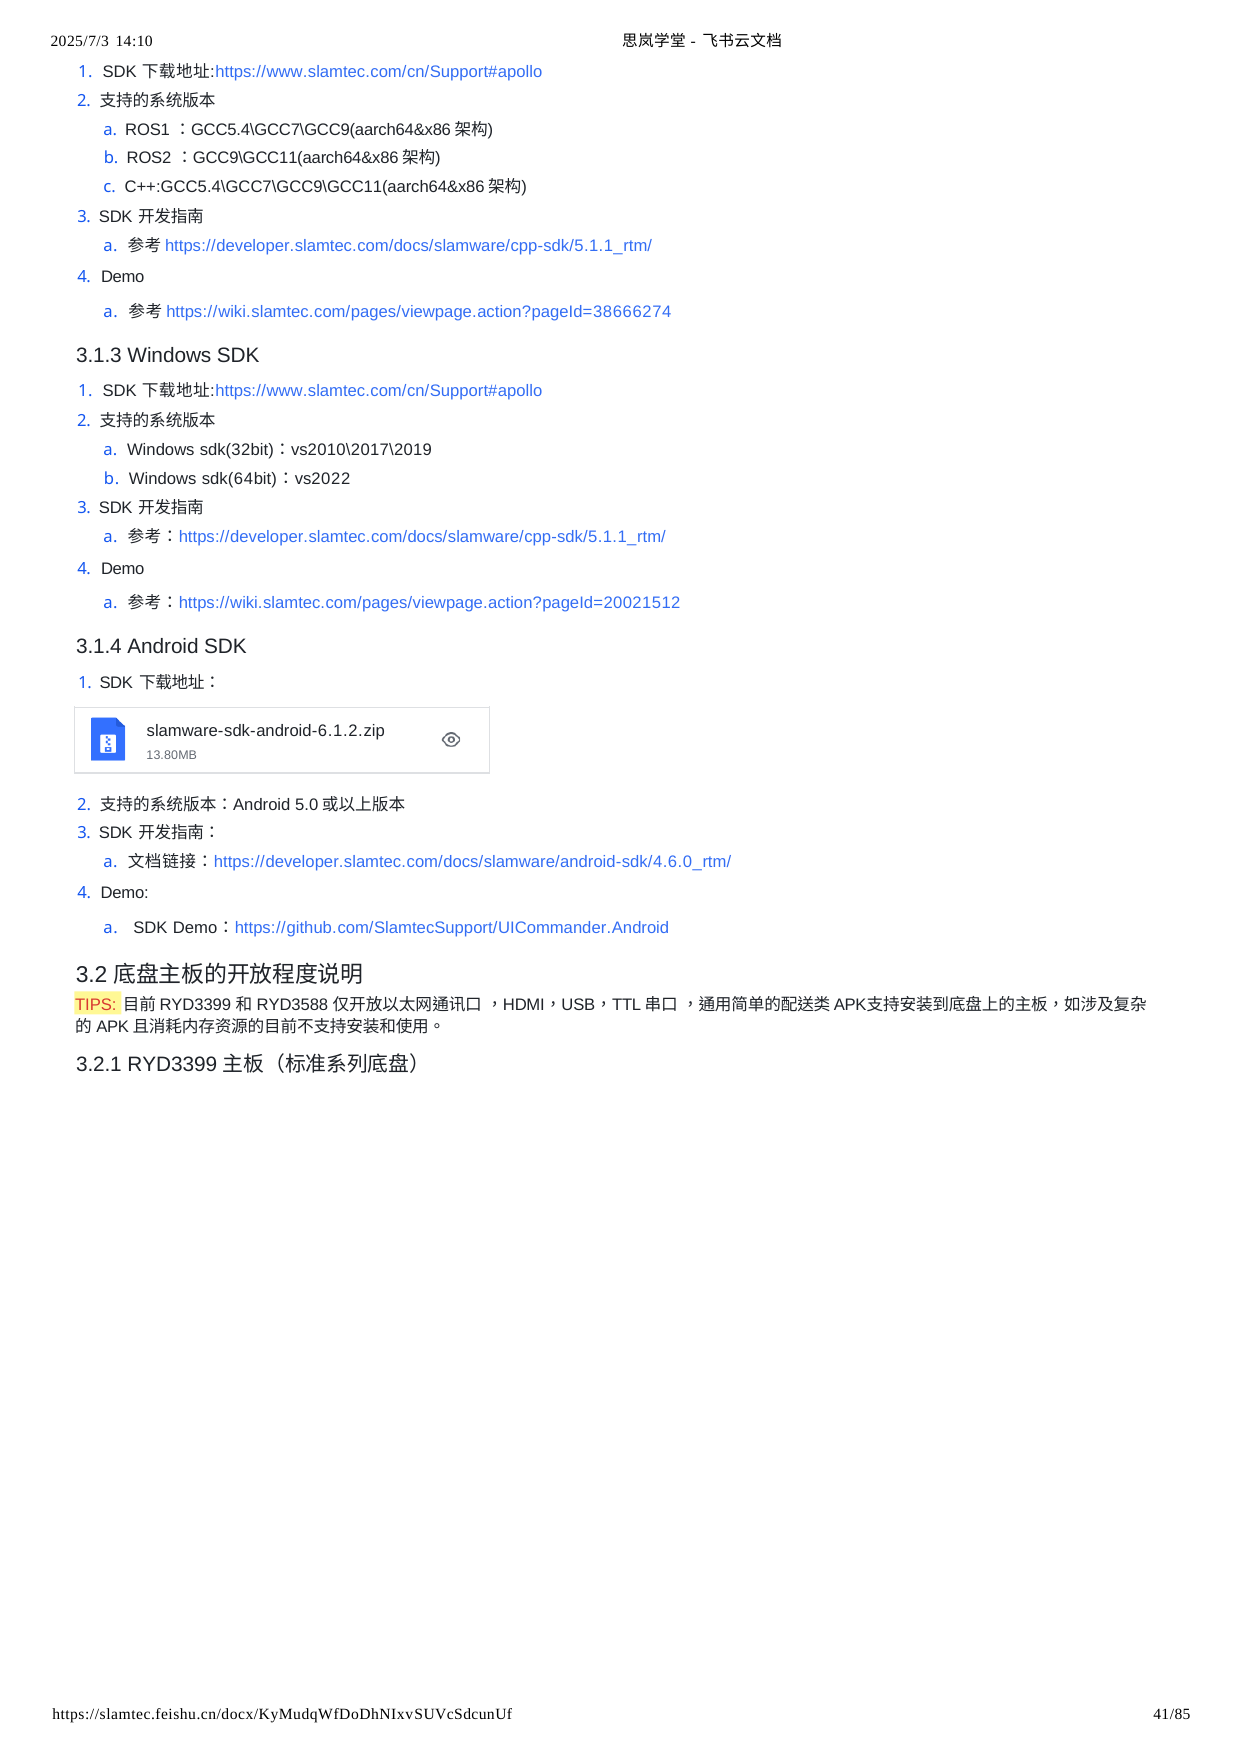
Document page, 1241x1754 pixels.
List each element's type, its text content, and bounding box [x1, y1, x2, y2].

text 2. ⽀持的系统版本 [77, 92, 1190, 110]
text a. SDK Demo：https://github.com/SlamtecSupport/UICommander.Android [103, 918, 1190, 938]
text 3.2.1 RYD3399 主板（标准系列底盘） [76, 1051, 1190, 1077]
text a. ROS1 ：GCC5.4\GCC7\GCC9(aarch64&x86架构) [103, 120, 1190, 139]
text 3.1.4 Android SDK [76, 633, 1190, 658]
text 2. ⽀持的系统版本 [77, 412, 1190, 429]
text 4. Demo [77, 269, 1190, 286]
text 4. Demo: [77, 885, 1190, 902]
text 2. ⽀持的系统版本：Android 5.0或以上版本 [77, 794, 1190, 814]
text b. ROS2 ：GCC9\GCC11(aarch64&x86架构) [104, 149, 1190, 168]
text 1. SDK 下载地址:https://www.slamtec.com/cn/Support#apollo [78, 62, 1190, 81]
text 3.2 底盘主板的开放程度说明 [76, 960, 1190, 988]
text a. Windows sdk(32bit)：vs2010\2017\2019 [103, 440, 1190, 459]
text b. Windows sdk(64bit)：vs2022 [104, 469, 1190, 488]
text 3. SDK 开发指南 [77, 500, 1190, 517]
text a. 参考：https://wiki.slamtec.com/pages/viewpage.action?pageId=20021512 [103, 594, 1190, 613]
text 1. SDK 下载地址:https://www.slamtec.com/cn/Support#apollo [78, 381, 1190, 401]
text 3.1.3 Windows SDK [76, 342, 1190, 367]
text a. 参考https://developer.slamtec.com/docs/slamware/cpp-sdk/5.1.1_rtm/ [103, 236, 1190, 255]
picture [91, 717, 126, 761]
text 3. SDK 开发指南 [77, 208, 1190, 226]
text c. C++:GCC5.4\GCC7\GCC9\GCC11(aarch64&x86架构) [103, 178, 1190, 197]
text a. 参考：https://developer.slamtec.com/docs/slamware/cpp-sdk/5.1.1_rtm/ [103, 527, 1190, 546]
table_header slamware-sdk-android-6.1.2.zip 13.80MB [75, 708, 489, 772]
text 3. SDK 开发指南： [77, 824, 1190, 842]
picture [441, 731, 461, 747]
text 4. Demo [77, 560, 1190, 578]
text a. 参考https://wiki.slamtec.com/pages/viewpage.action?pageId=38666274 [103, 302, 1190, 322]
text 1. SDK 下载地址： [78, 674, 1190, 692]
text a. ⽂档链接：https://developer.slamtec.com/docs/slamware/android-sdk/4.6.0_rtm/ [103, 852, 1190, 871]
text TIPS: ⽬前RYD3399 和 RYD3588 仅开放以太⽹通讯⼝ ，HDMI，USB，TTL串⼝ ，通⽤简单的配送类APK⽀持安装到底盘上的主板，如涉及复杂的 APK且消耗内存资源的⽬前不⽀持安装和使⽤。 [75, 993, 1152, 1037]
